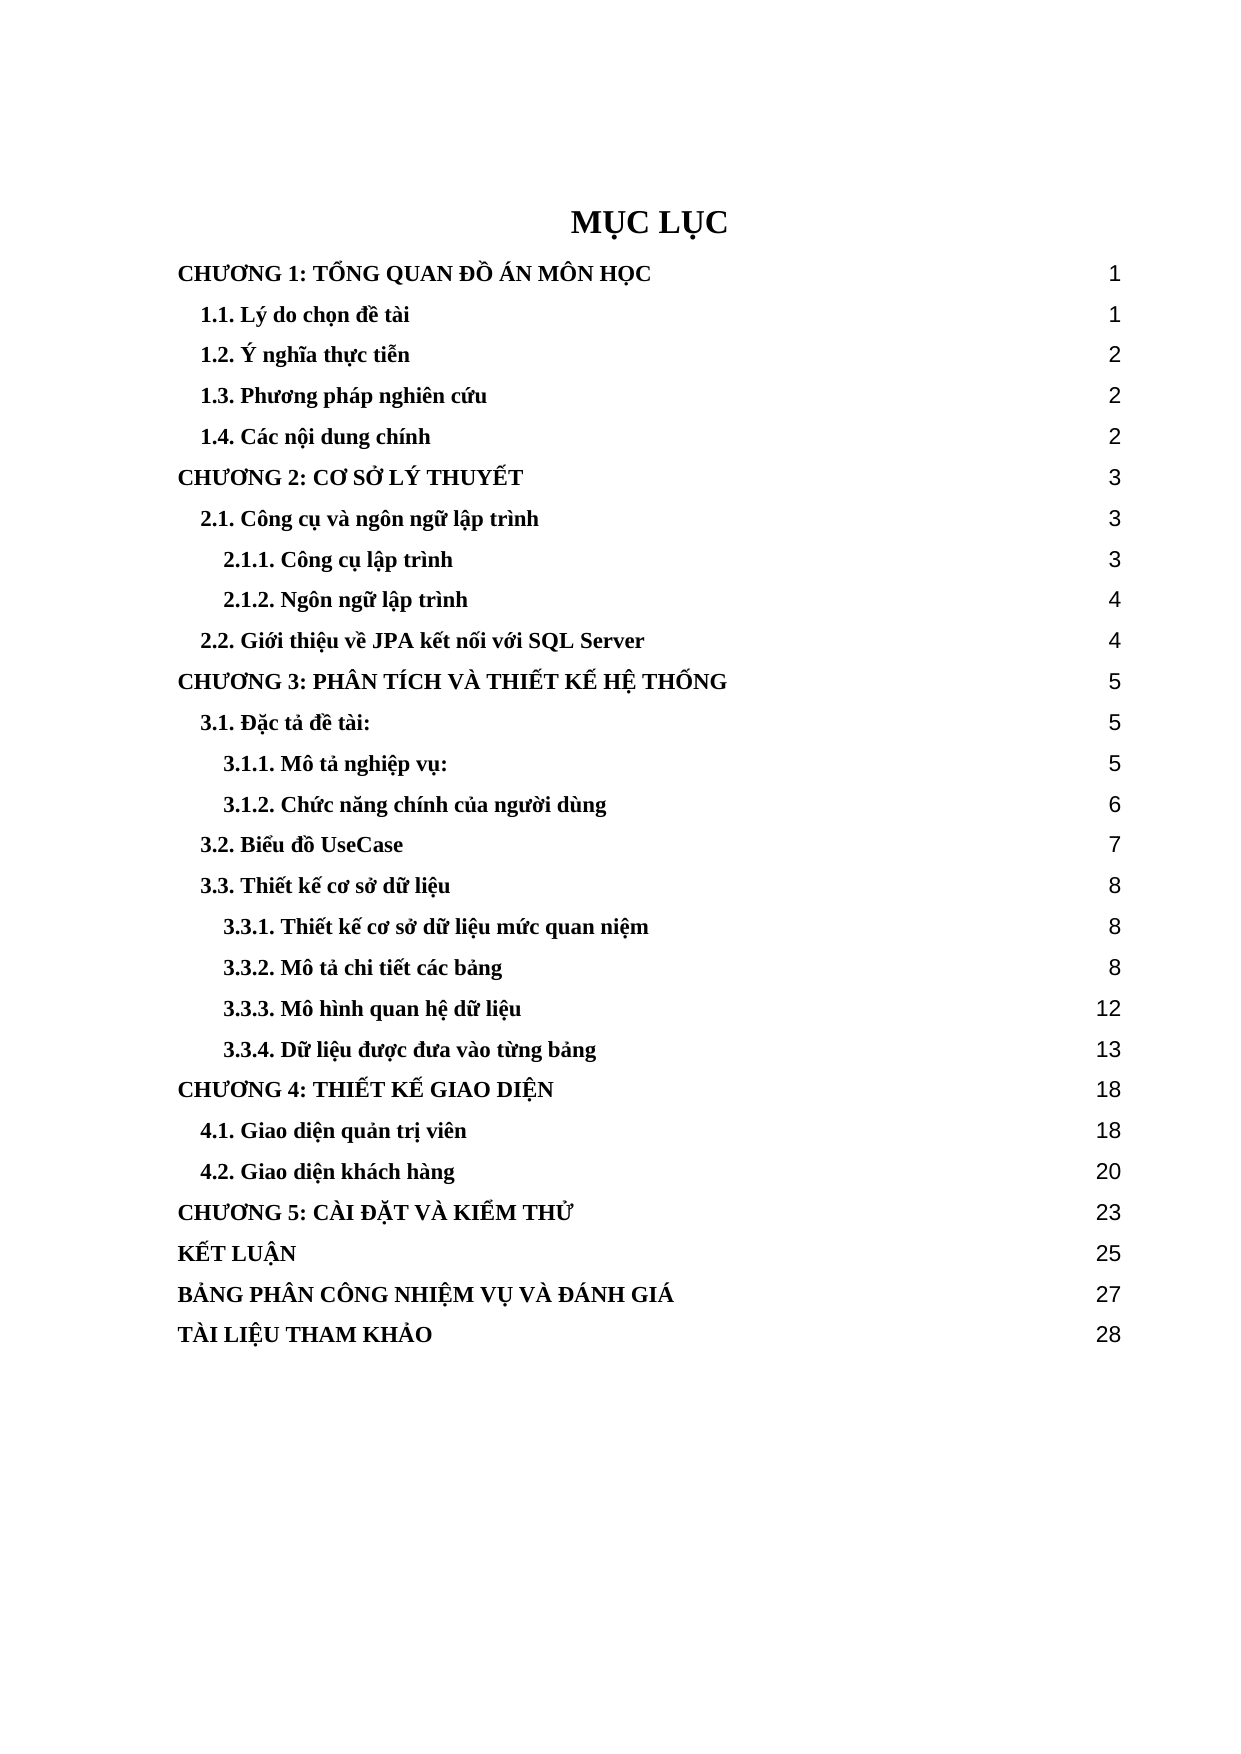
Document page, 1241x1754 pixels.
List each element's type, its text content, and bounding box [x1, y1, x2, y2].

text MỤC LỤC [177, 202, 1122, 241]
